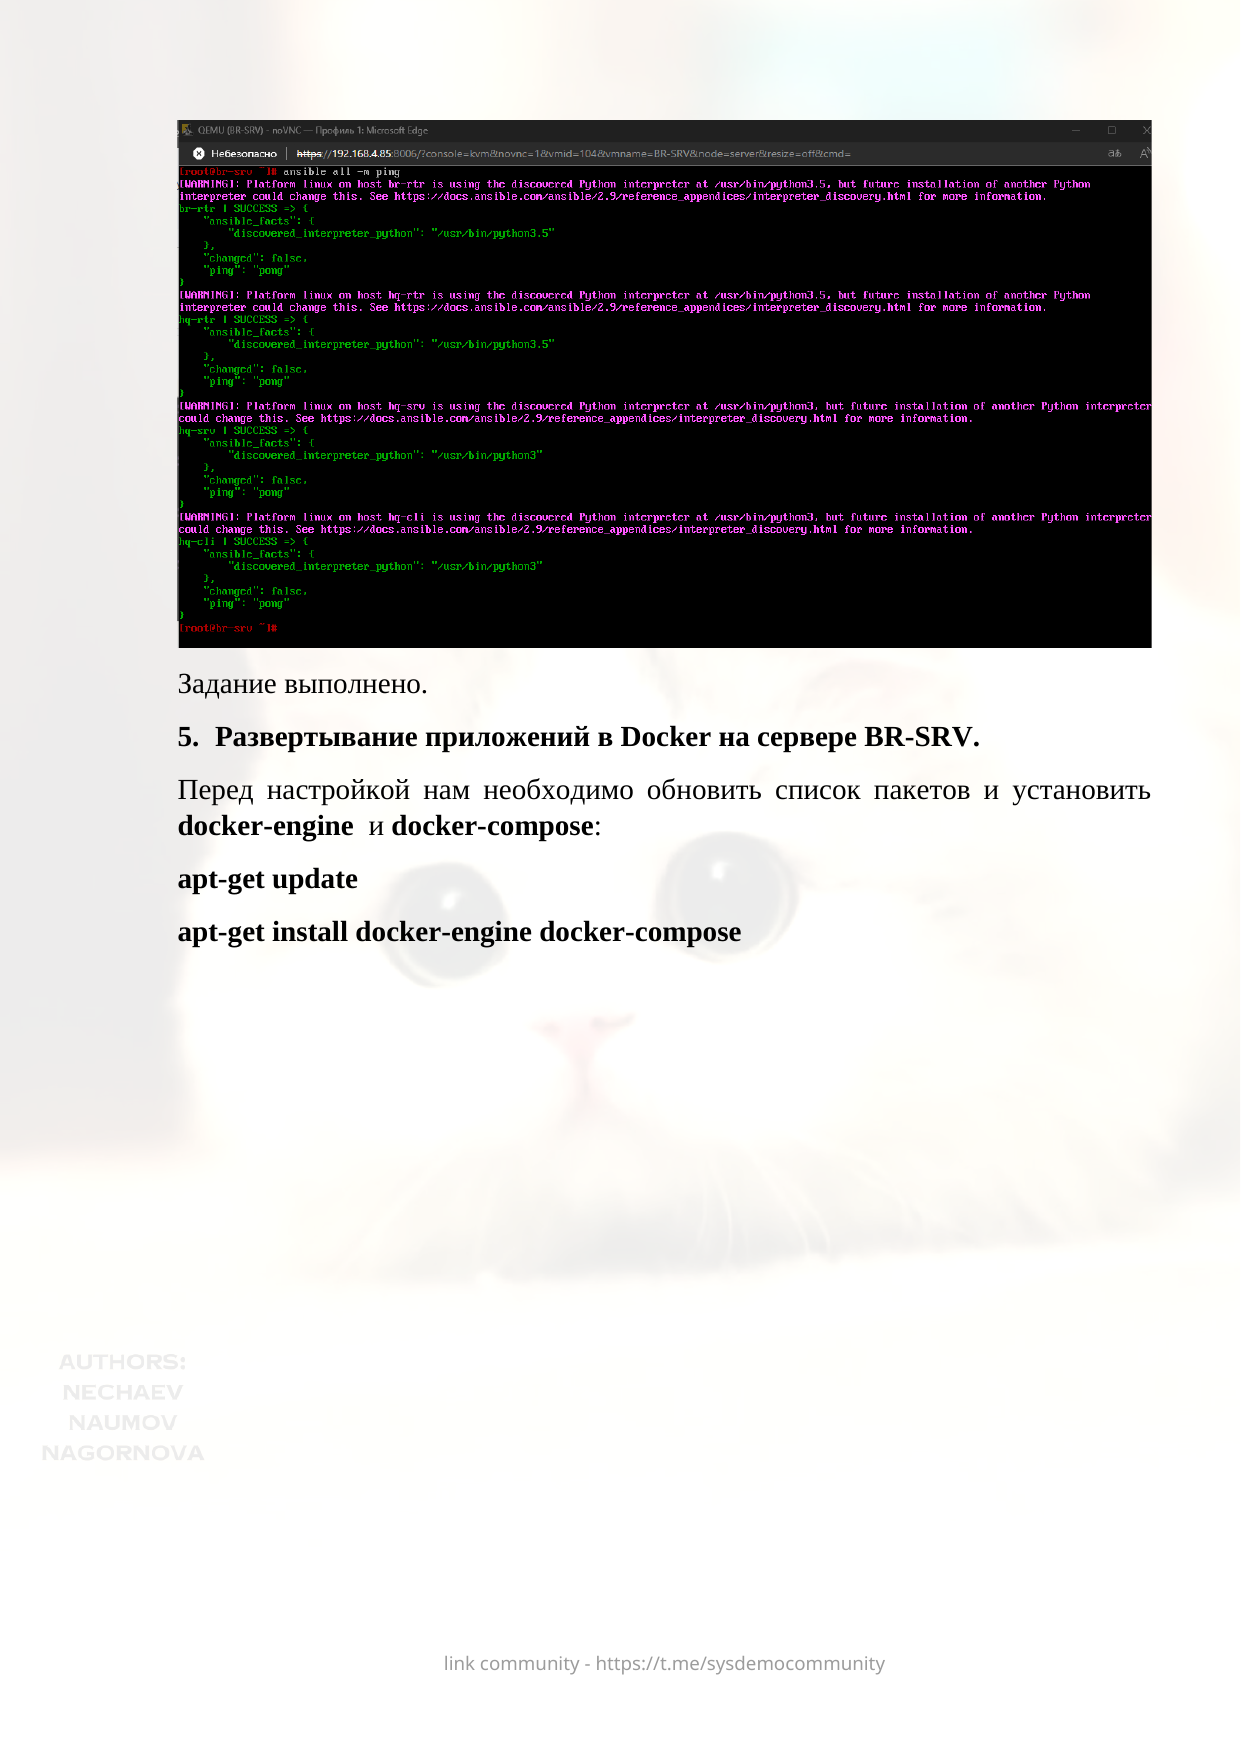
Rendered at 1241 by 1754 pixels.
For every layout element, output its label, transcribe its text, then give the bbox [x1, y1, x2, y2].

text Перед настройкой нам необходимо обновить список пакетов и установить docker-engine и docker-compose: [177, 772, 1152, 842]
subtitle Развертывание приложений в Docker на сервере BR-SRV. [177, 719, 1152, 753]
text Задание выполнено. [177, 666, 1152, 700]
text apt-get install docker-engine docker-compose [177, 914, 1152, 947]
picture [177, 120, 1152, 648]
text apt-get update [177, 861, 1152, 894]
